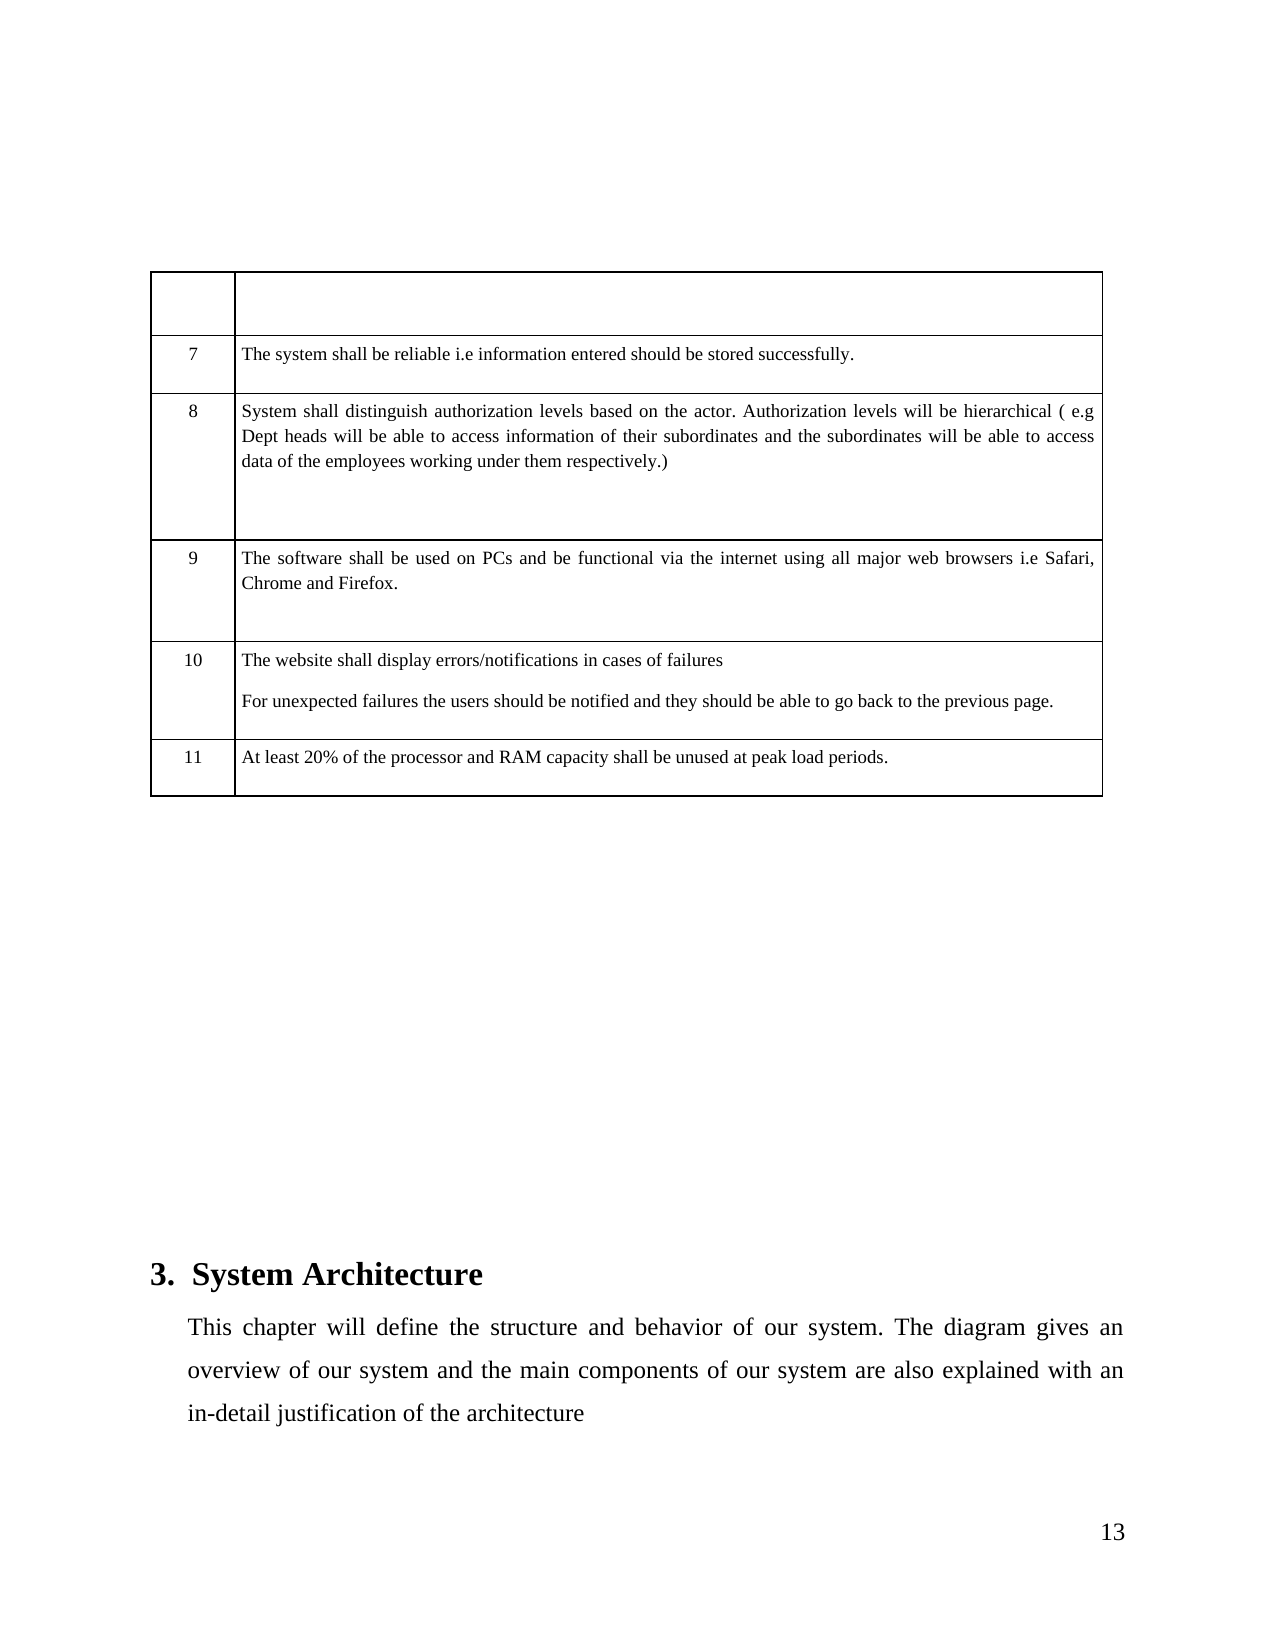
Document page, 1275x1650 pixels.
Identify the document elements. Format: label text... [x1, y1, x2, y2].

subtitle 3. System Architecture [150, 1255, 1125, 1293]
table_cell The website shall display errors/notifications in cases of failures For unexpected failures the users should be notified and they should be able to go back to the previous page. [236, 642, 1102, 739]
table_cell 7 [152, 336, 234, 392]
text This chapter will define the structure and behavior of our system. The diagram gives an overview of our system and the main components of our system are also explained with an in-detail justification of the architecture [187, 1312, 1125, 1427]
table_cell 9 [152, 541, 234, 641]
table_cell The system shall be reliable i.e information entered should be stored successfully. [236, 336, 1102, 392]
table_cell At least 20% of the processor and RAM capacity shall be unused at peak load periods. [236, 740, 1102, 795]
table_cell 11 [152, 740, 234, 795]
table_cell 6 [152, 273, 234, 335]
table_cell System shall distinguish authorization levels based on the actor. Authorization levels will be hierarchical ( e.g Dept heads will be able to access information of their subordinates and the subordinates will be able to access data of the employees working under them respectively.) [236, 394, 1102, 539]
table_cell The software shall be used on PCs and be functional via the internet using all major web browsers i.e Safari, Chrome and Firefox. [236, 541, 1102, 641]
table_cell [236, 273, 1102, 335]
table_cell 10 [152, 642, 234, 739]
table_cell 8 [152, 394, 234, 539]
